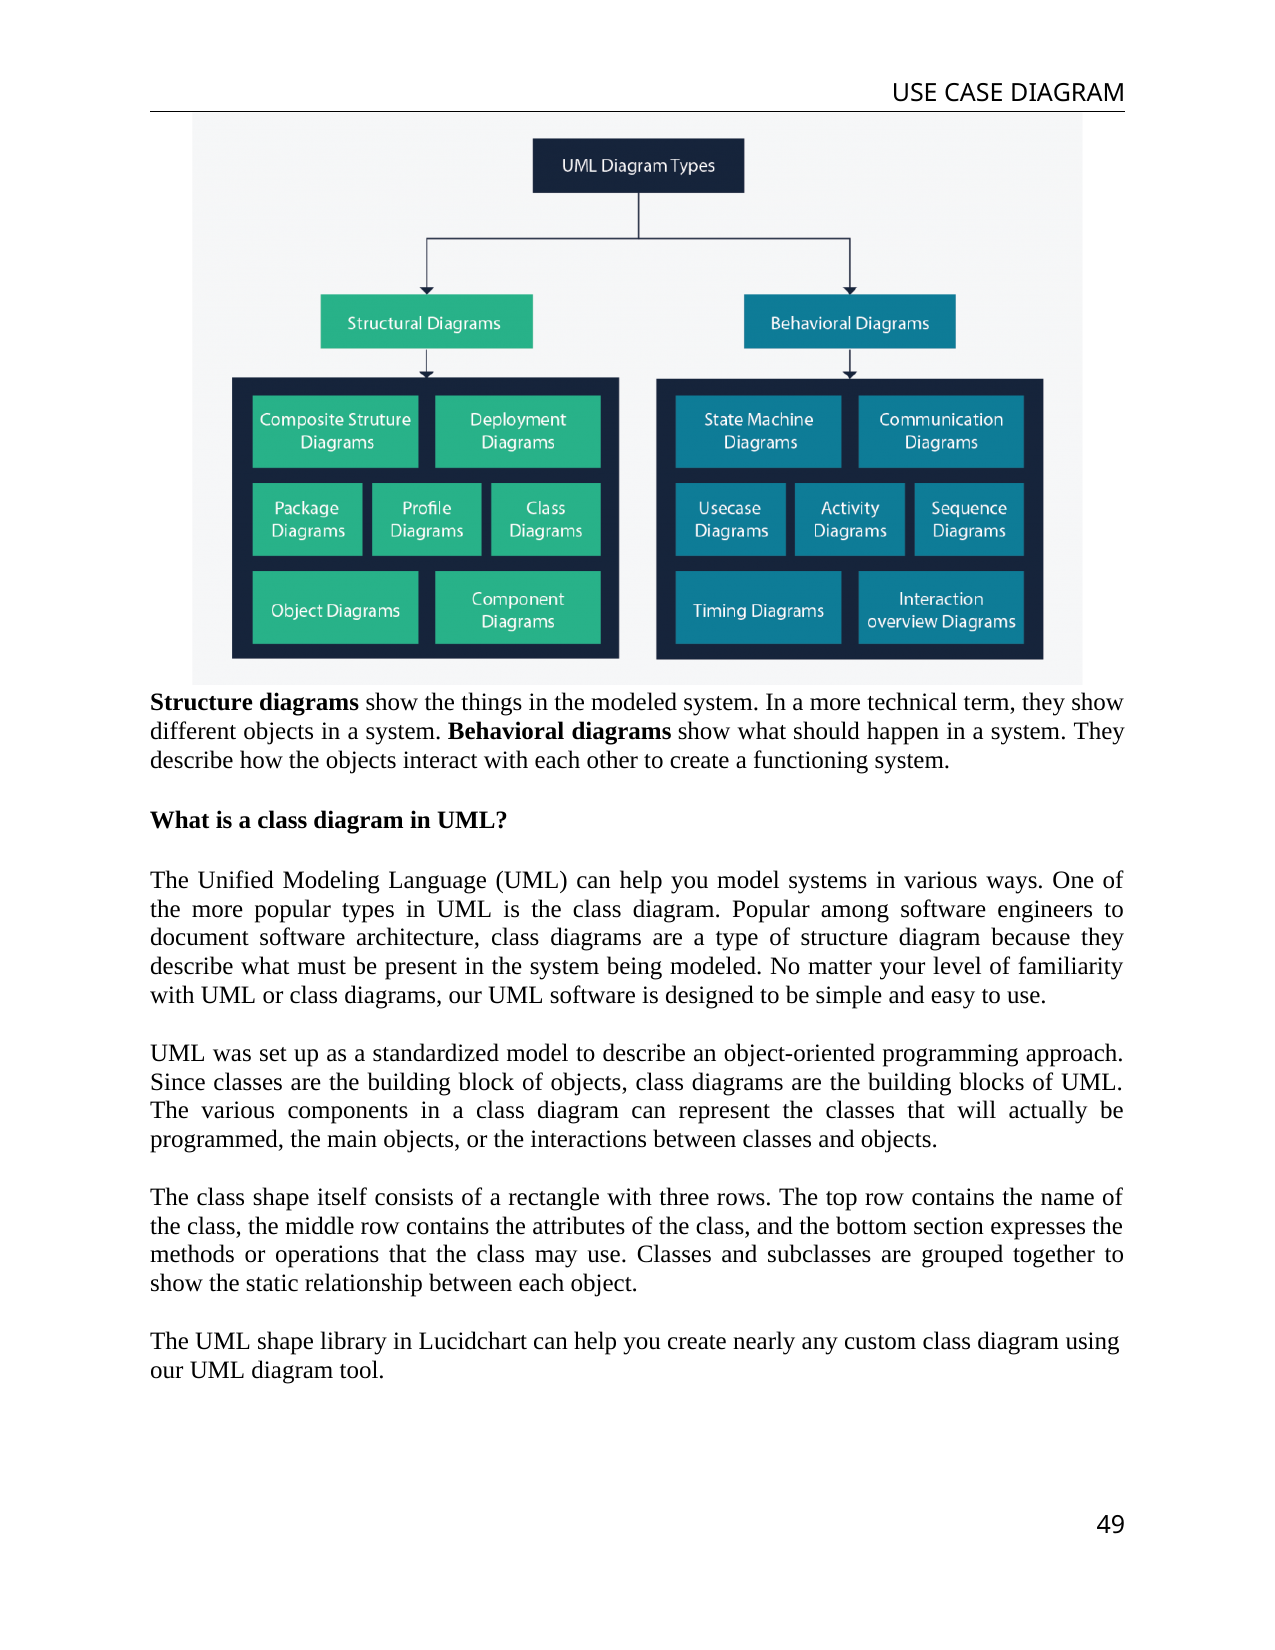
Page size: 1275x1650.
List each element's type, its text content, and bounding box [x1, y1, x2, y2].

subtitle What is a class diagram in UML? [149, 805, 710, 833]
picture [192, 112, 1083, 685]
text UML was set up as a standardized model to describe an object-oriented programming approach. Since classes are the building block of objects, class diagrams are the building blocks of UML. The various components in a class diagram can represent the classes that will actually be programmed, the main objects, or the interactions between classes and objects. [150, 1038, 1125, 1153]
text Structure diagrams show the things in the modeled system. In a more technical term, they show different objects in a system. Behavioral diagrams show what should happen in a system. They describe how the objects interact with each other to create a functioning system. [150, 687, 1125, 773]
text The Unified Modeling Language (UML) can help you model systems in various ways. One of the more popular types in UML is the class diagram. Popular among software engineers to document software architecture, class diagrams are a type of structure diagram because they describe what must be present in the system being modeled. No matter your level of familiarity with UML or class diagrams, our UML software is designed to be simple and easy to use. [150, 865, 1125, 1009]
text The UML shape library in Lucidchart can help you create nearly any custom class diagram using our UML diagram tool. [150, 1326, 1125, 1384]
text The class shape itself consists of a rectangle with three rows. The top row contains the name of the class, the middle row contains the attributes of the class, and the bottom section expresses the methods or operations that the class may use. Classes and subclasses are grouped together to show the static relationship between each object. [150, 1182, 1125, 1297]
